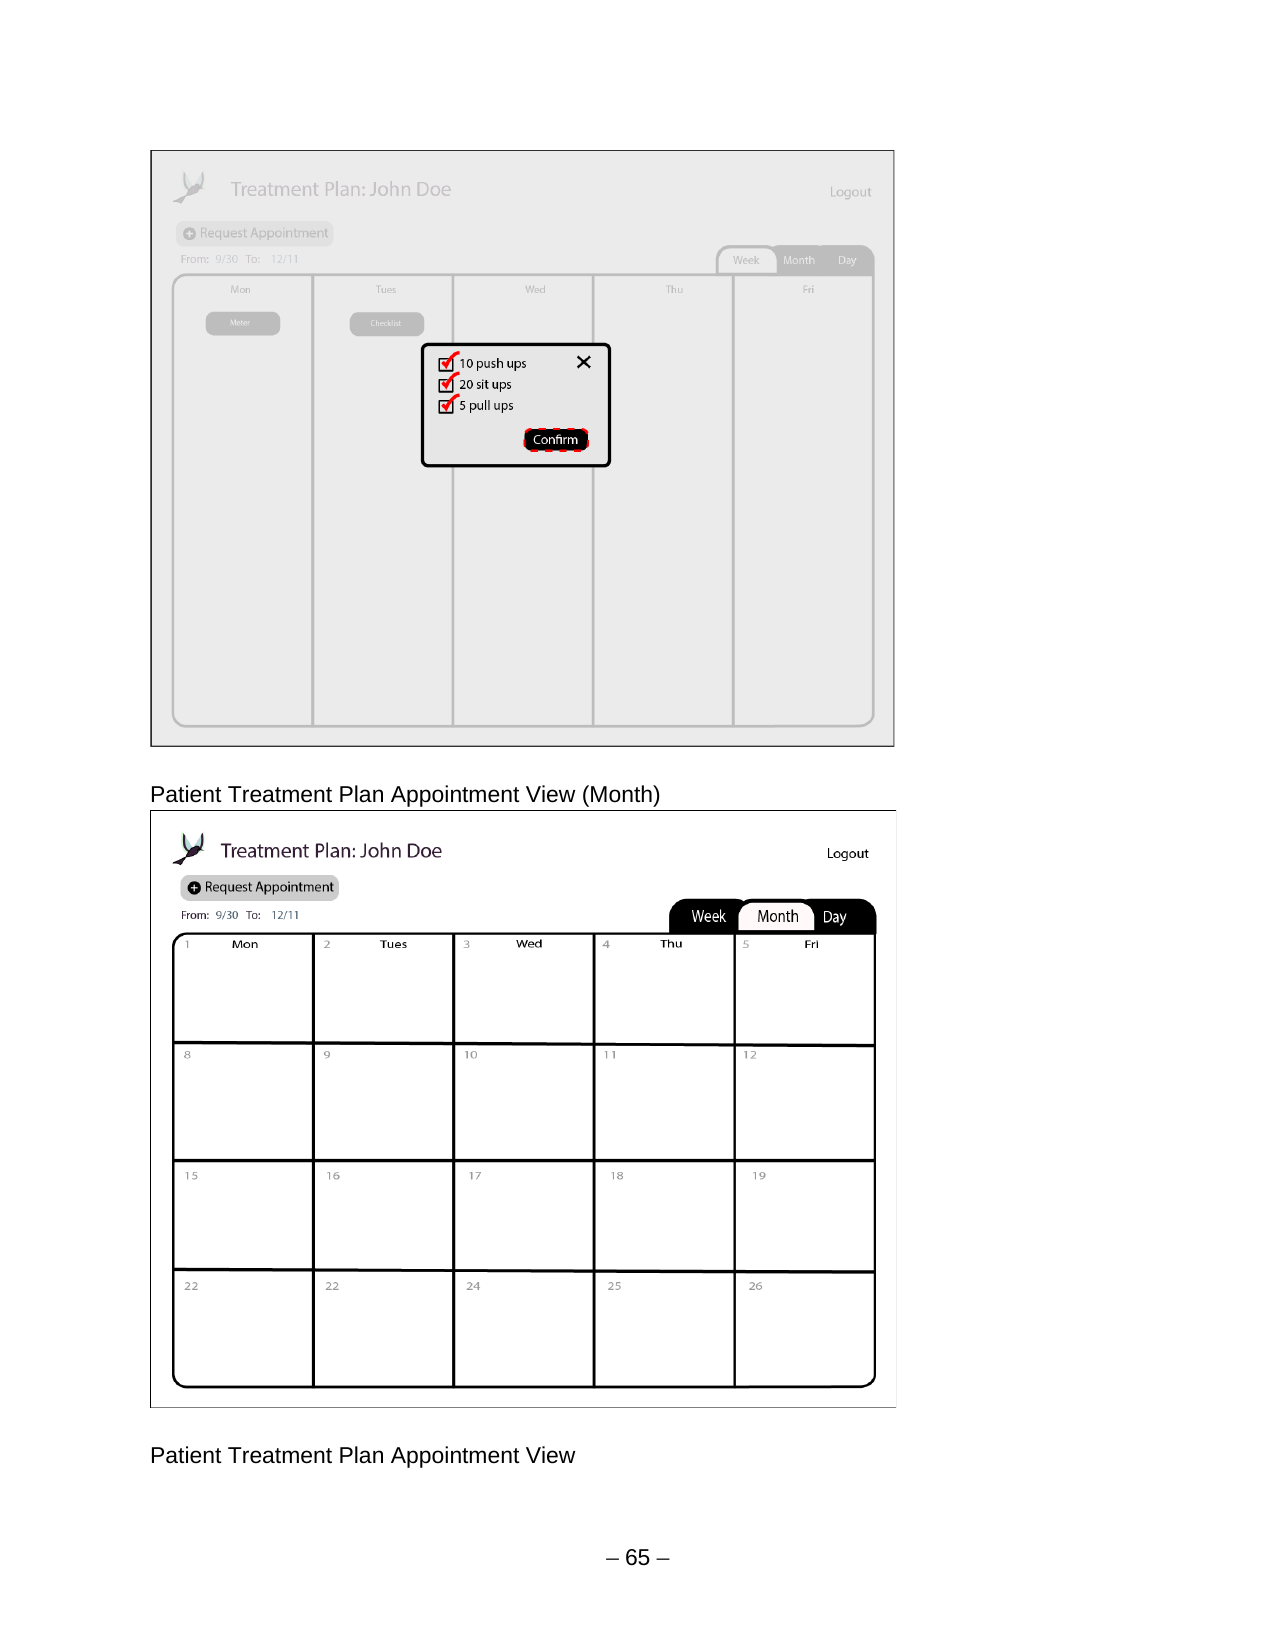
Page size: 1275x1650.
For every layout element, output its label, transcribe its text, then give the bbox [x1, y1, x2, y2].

text Patient Treatment Plan Appointment View [150, 1442, 1125, 1468]
picture [150, 150, 895, 747]
picture [150, 810, 897, 1408]
